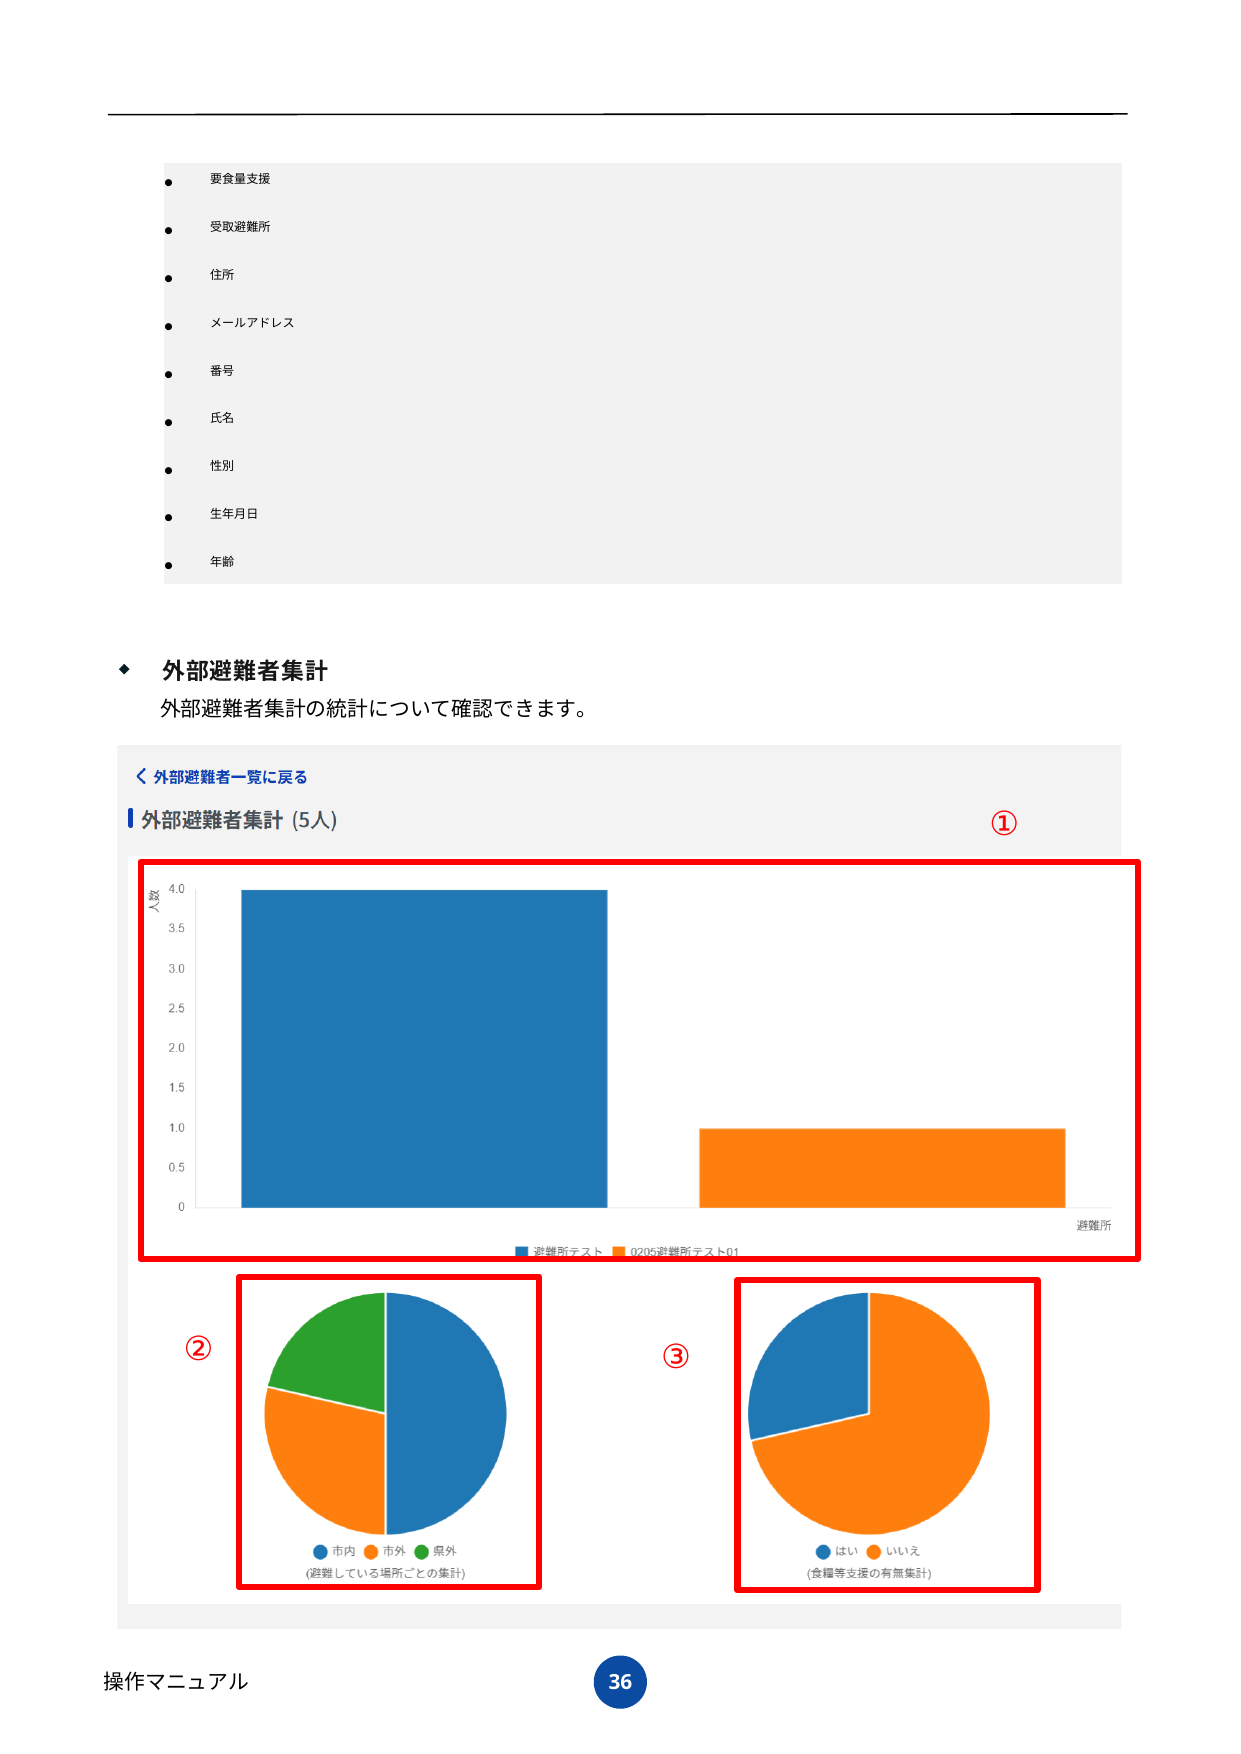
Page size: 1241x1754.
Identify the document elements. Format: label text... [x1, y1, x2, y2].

list 性別 [164, 451, 1122, 488]
subtitle 外部避難者集計 [118, 653, 1122, 686]
text 外部避難者集計の統計について確認できます。 [160, 686, 1122, 724]
list 受取避難所 [164, 211, 1122, 249]
list 要食量支援 [164, 163, 1122, 201]
picture [117, 745, 1122, 1629]
picture [144, 865, 1122, 1256]
list メールアドレス [164, 307, 1122, 345]
list 生年月日 [164, 499, 1122, 536]
list 氏名 [164, 403, 1122, 441]
list 住所 [164, 259, 1122, 297]
list 年齢 [164, 547, 1122, 584]
list 番号 [164, 355, 1122, 393]
